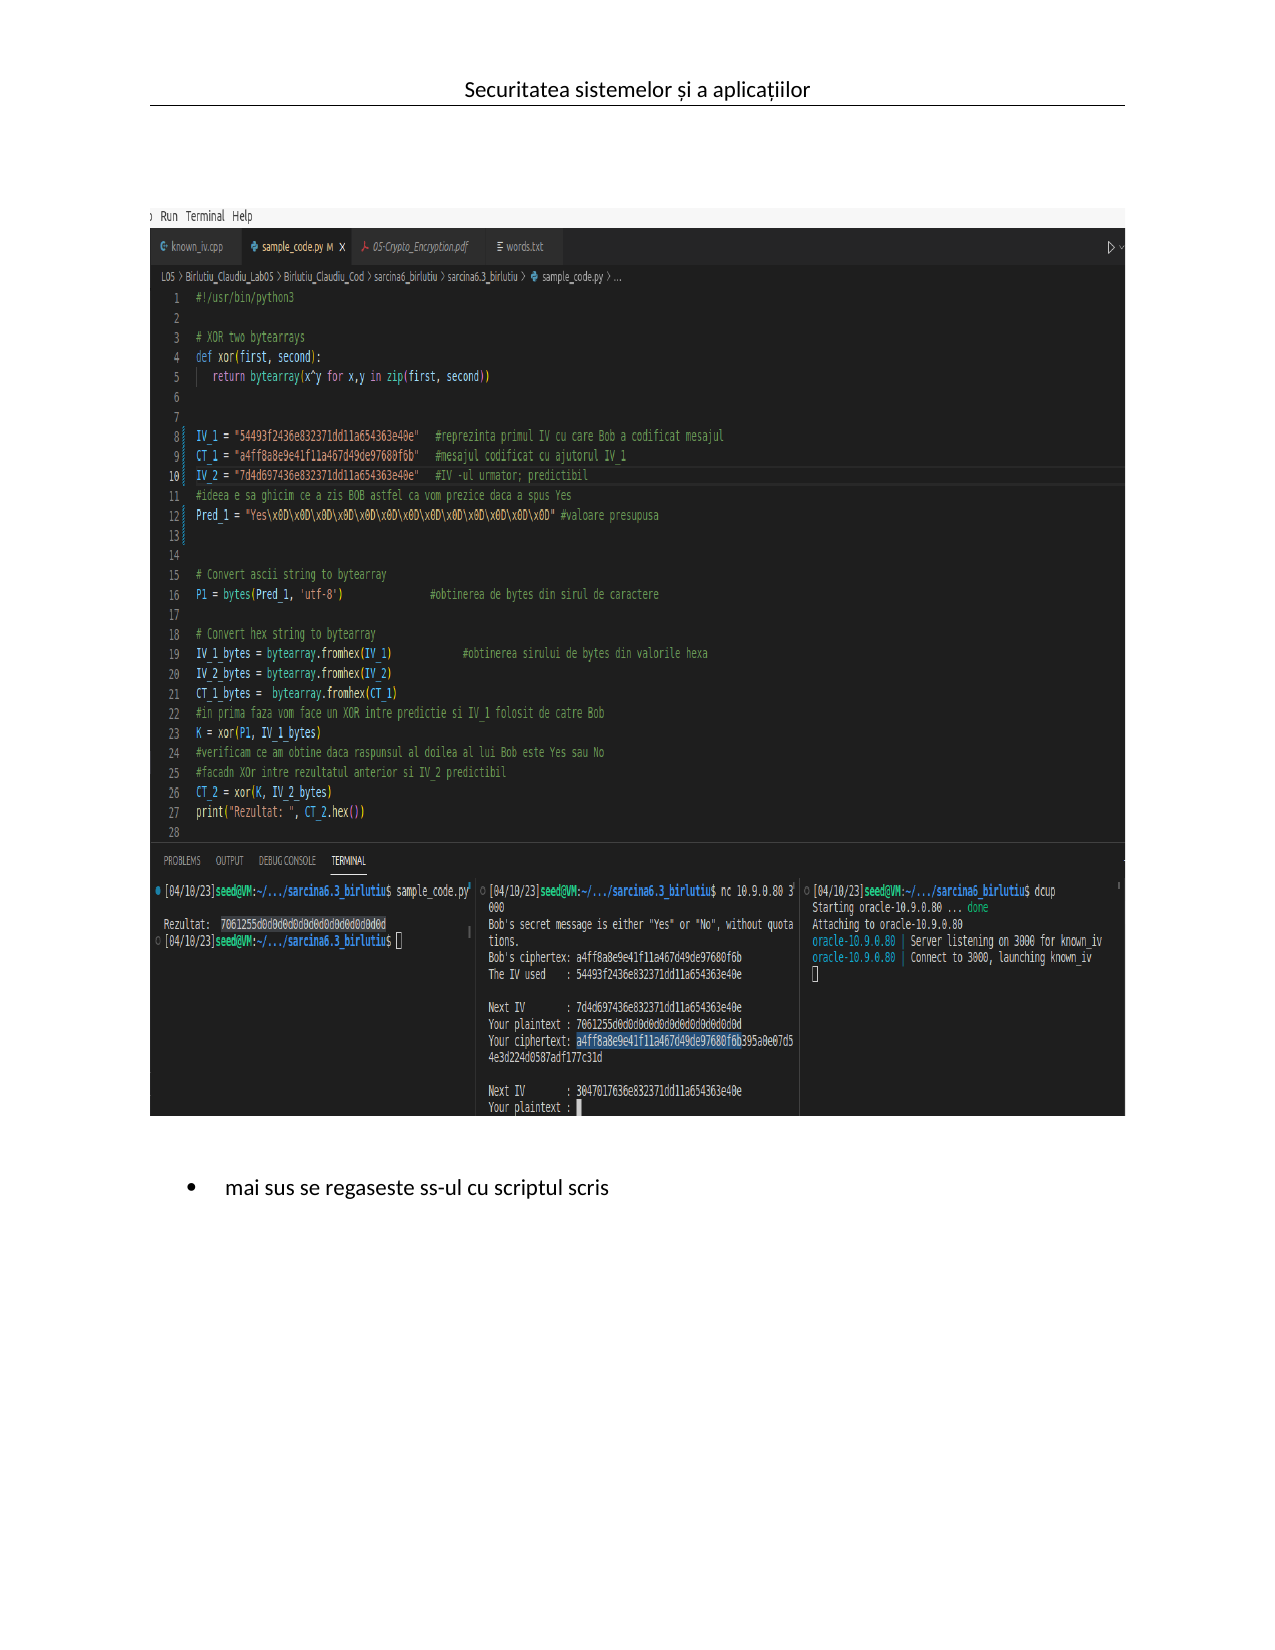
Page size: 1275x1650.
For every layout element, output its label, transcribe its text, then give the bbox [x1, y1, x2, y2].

picture [150, 208, 1125, 1116]
list mai sus se regaseste ss-ul cu scriptul scris [187, 1173, 1125, 1201]
